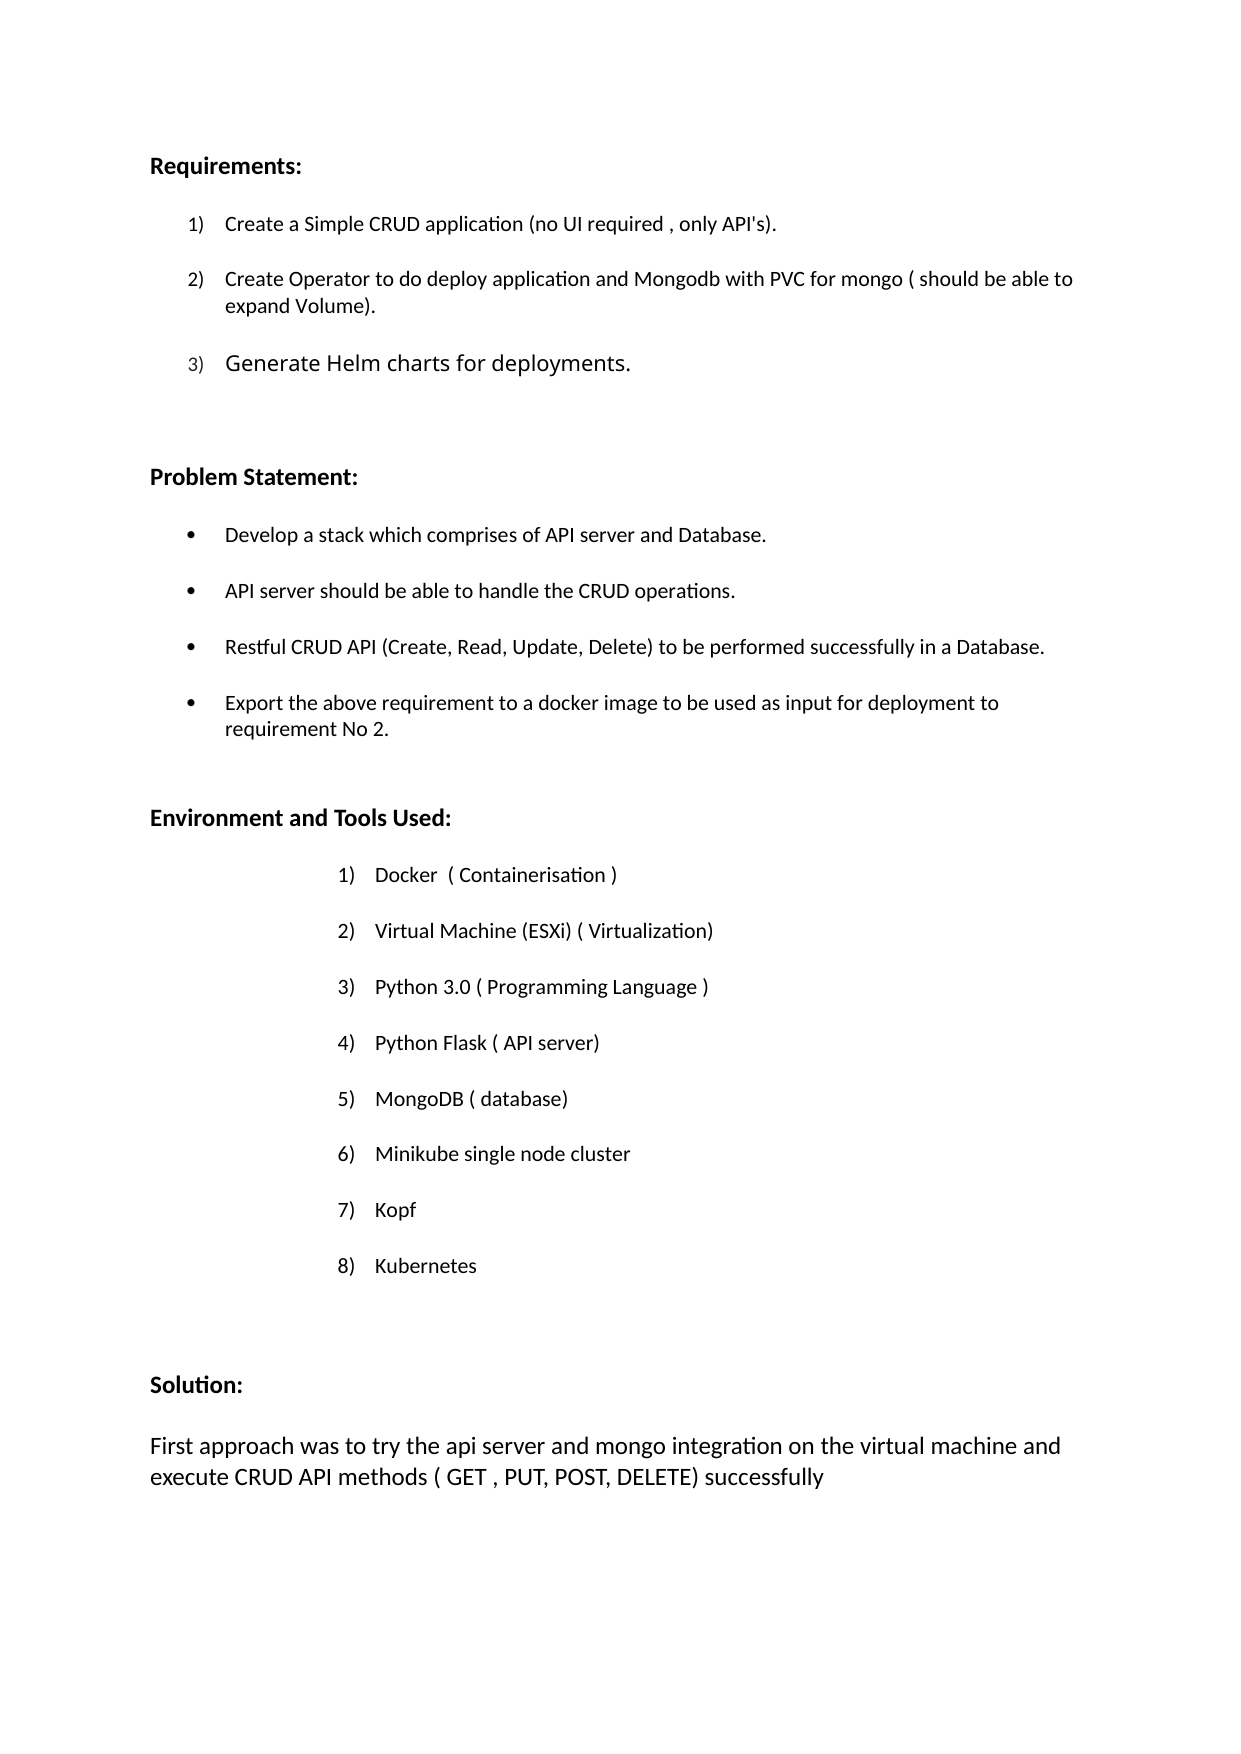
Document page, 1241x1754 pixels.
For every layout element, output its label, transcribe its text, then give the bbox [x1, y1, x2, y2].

list Export the above requirement to a docker image to be used as input for deployment to requirement No 2. [187, 689, 1090, 742]
list Kopf [337, 1196, 1090, 1223]
list Restful CRUD API (Create, Read, Update, Delete) to be performed successfully in a Database. [187, 633, 1090, 659]
list Docker ( Containerisation ) [337, 861, 1090, 888]
list Create Operator to do deploy application and Mongodb with PVC for mongo ( should be able to expand Volume). [187, 266, 1090, 319]
list Virtual Machine (ESXi) ( Virtualization) [337, 917, 1090, 944]
text Problem Statement: [150, 462, 1090, 492]
text Requirements: [150, 150, 1090, 181]
list Python Flask ( API server) [337, 1029, 1090, 1056]
list Minikube single node cluster [337, 1141, 1090, 1167]
list Kubernetes [337, 1252, 1090, 1279]
text First approach was to try the api server and mongo integration on the virtual machine and execute CRUD API methods ( GET , PUT, POST, DELETE) successfully [150, 1430, 1090, 1491]
text Solution: [150, 1369, 1090, 1400]
list Generate Helm charts for deployments. [187, 348, 1090, 378]
list Create a Simple CRUD application (no UI required , only API's). [187, 210, 1090, 236]
text Environment and Tools Used: [150, 802, 1090, 832]
list Develop a stack which comprises of API server and Database. [187, 521, 1090, 548]
list MongoDB ( database) [337, 1085, 1090, 1111]
list API server should be able to handle the CRUD operations. [187, 577, 1090, 604]
list Python 3.0 ( Programming Language ) [337, 973, 1090, 1000]
